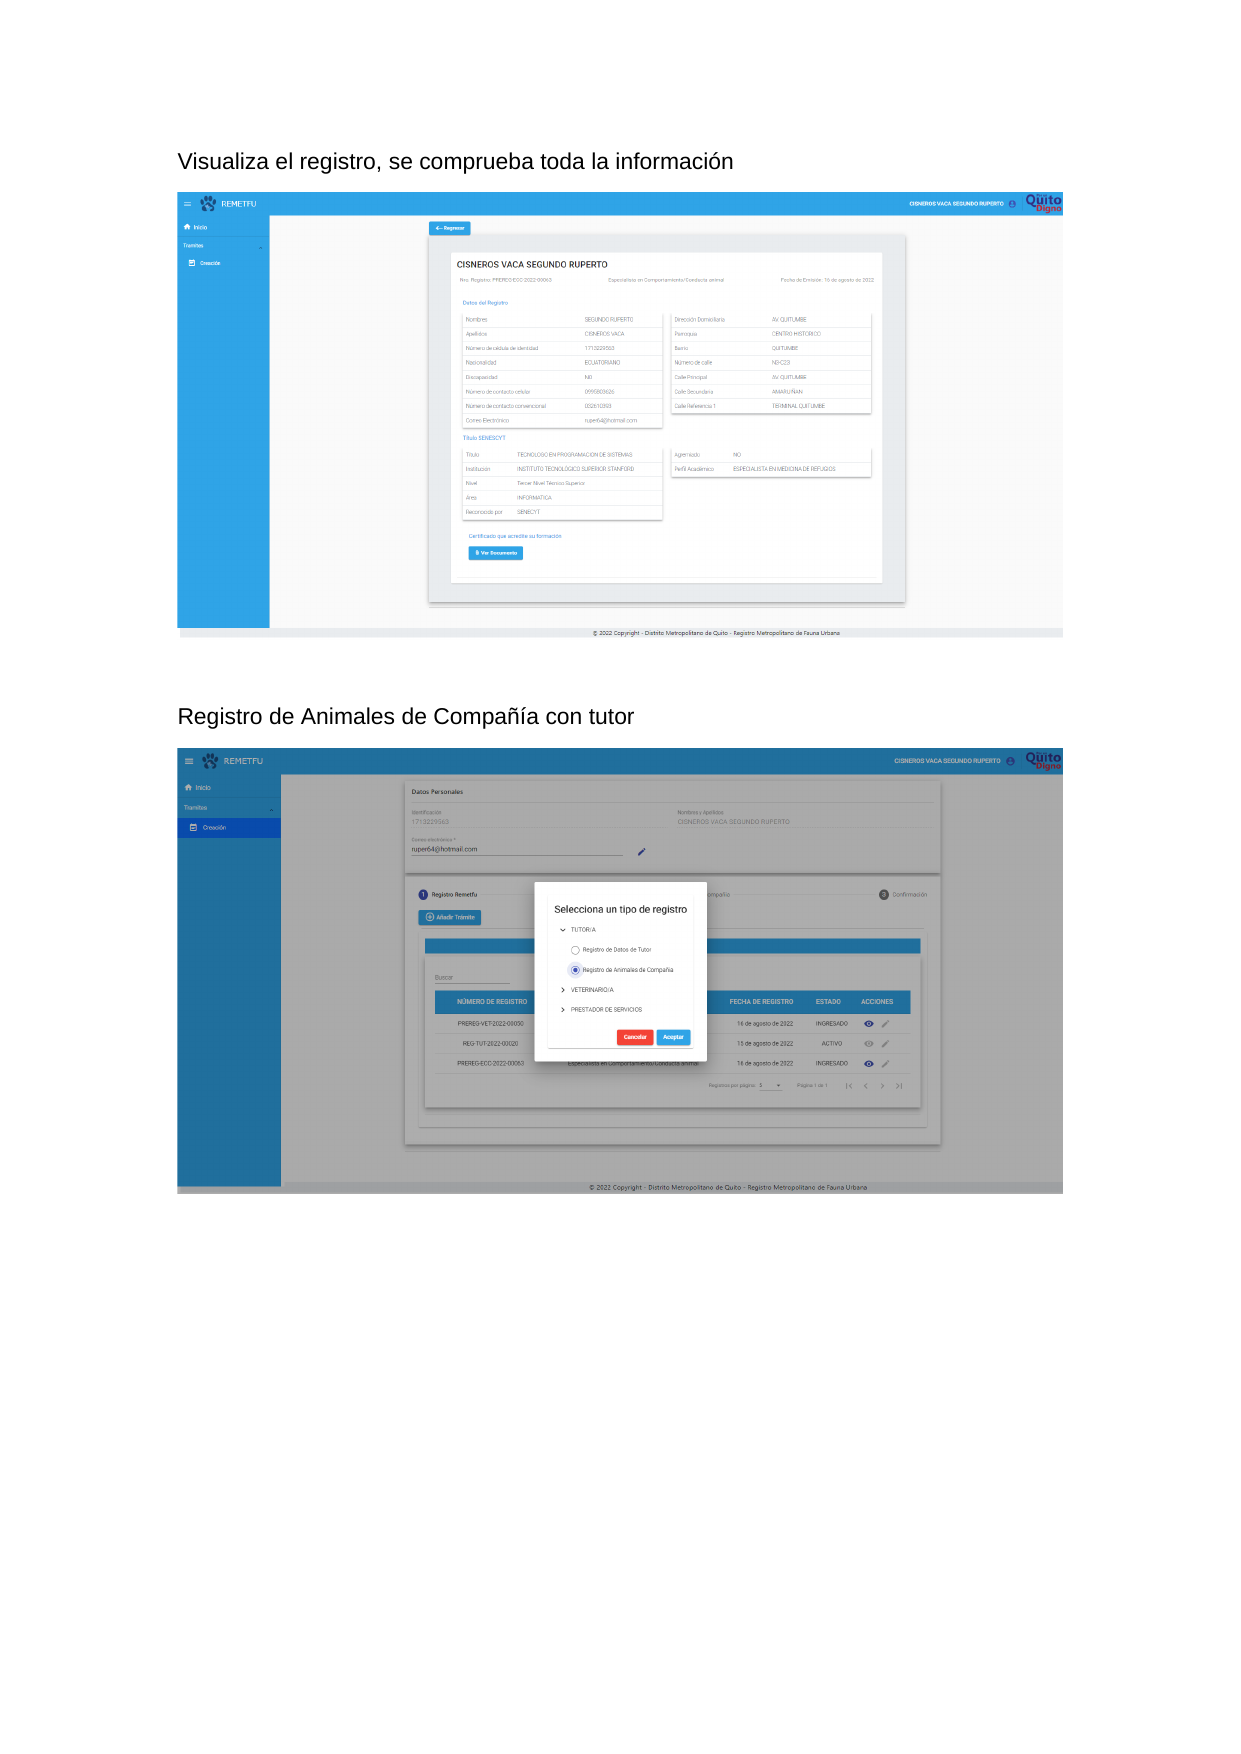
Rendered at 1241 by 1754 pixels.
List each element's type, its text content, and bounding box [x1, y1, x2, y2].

picture [177, 748, 1063, 1194]
picture [177, 192, 1063, 640]
text Visualiza el registro, se comprueba toda la información [177, 148, 1063, 174]
text Registro de Animales de Compañía con tutor [177, 703, 1063, 729]
